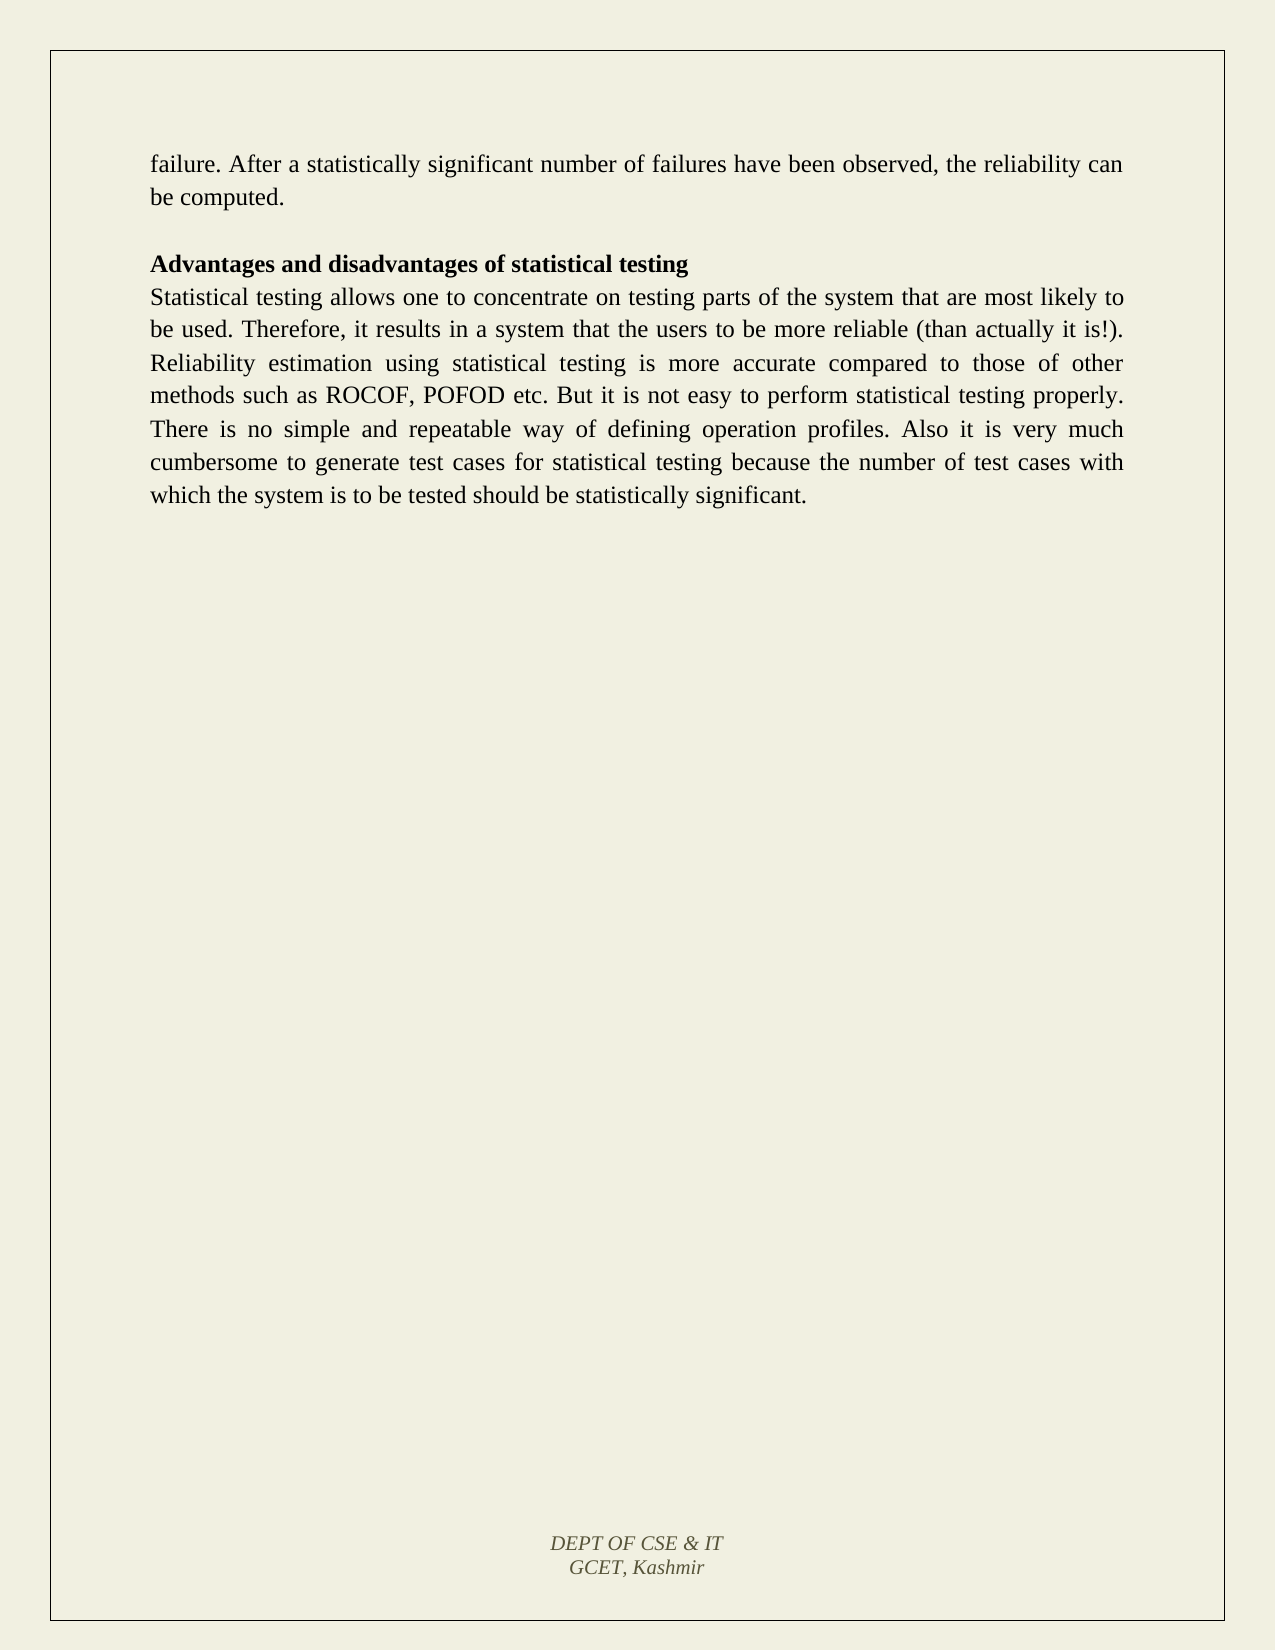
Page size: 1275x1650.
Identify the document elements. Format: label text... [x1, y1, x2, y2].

text GCET, Kashmir [113, 1555, 1162, 1579]
subtitle Advantages and disadvantages of statistical testing [150, 249, 1162, 278]
text failure. After a statistically significant number of failures have been observed, the reliability can be computed. [150, 149, 1124, 211]
text DEPT OF CSE & IT [112, 1531, 1162, 1555]
text Statistical testing allows one to concentrate on testing parts of the system that are most likely to be used. Therefore, it results in a system that the users to be more reliable (than actually it is!). Reliability estimation using statistical testing is more accurate compared to those of other methods such as ROCOF, POFOD etc. But it is not easy to perform statistical testing properly. There is no simple and repeatable way of defining operation profiles. Also it is very much cumbersome to generate test cases for statistical testing because the number of test cases with which the system is to be tested should be statistically significant. [150, 282, 1125, 508]
